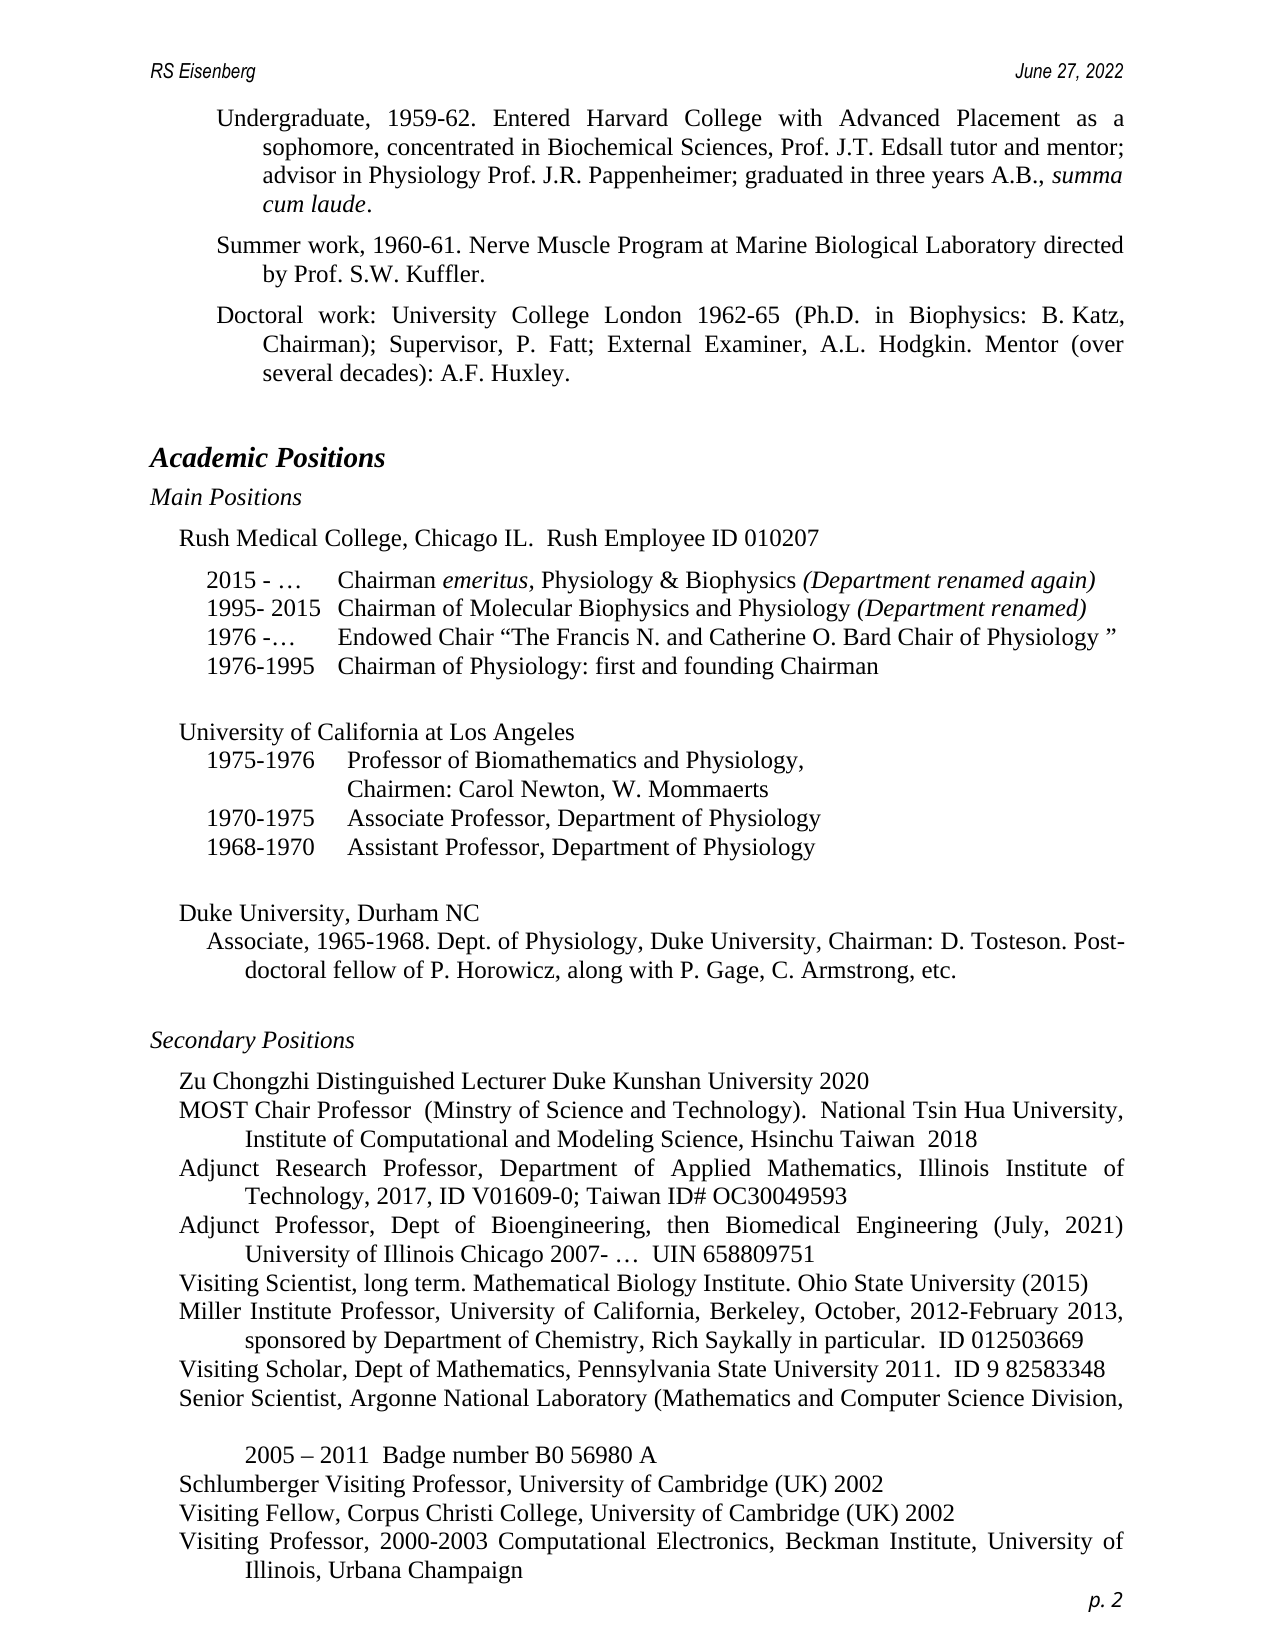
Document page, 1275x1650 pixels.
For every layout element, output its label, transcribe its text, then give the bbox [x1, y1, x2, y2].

text University of California at Los Angeles [178, 717, 1125, 746]
text 2015 - … Chairman emeritus, Physiology & Biophysics (Department renamed again) [178, 565, 1125, 593]
text Visiting Professor, 2000-2003 Computational Electronics, Beckman Institute, University of Illinois, Urbana Champaign [178, 1526, 1125, 1584]
text Visiting Fellow, Corpus Christi College, University of Cambridge (UK) 2002 [178, 1498, 1125, 1526]
text Rush Medical College, Chicago IL. Rush Employee ID 010207 [178, 523, 1125, 552]
text 1976 -… Endowed Chair “The Francis N. and Catherine O. Bard Chair of Physiology ” [178, 622, 1125, 651]
text Main Positions [150, 482, 1125, 511]
text Adjunct Professor, Dept of Bioengineering, then Biomedical Engineering (July, 2021) University of Illinois Chicago 2007- … UIN 658809751 [178, 1210, 1125, 1268]
text Miller Institute Professor, University of California, Berkeley, October, 2012-February 2013, sponsored by Department of Chemistry, Rich Saykally in particular. ID 012503669 [178, 1296, 1125, 1354]
text Summer work, 1960-61. Nerve Muscle Program at Marine Biological Laboratory directed by Prof. S.W. Kuffler. [216, 230, 1125, 288]
text MOST Chair Professor (Minstry of Science and Technology). National Tsin Hua University, Institute of Computational and Modeling Science, Hsinchu Taiwan 2018 [178, 1095, 1125, 1153]
text Visiting Scientist, long term. Mathematical Biology Institute. Ohio State University (2015) [178, 1268, 1125, 1296]
text 1975-1976 Professor of Biomathematics and Physiology, [179, 746, 1125, 774]
text Associate, 1965-1968. Dept. of Physiology, Duke University, Chairman: D. Tosteson. Post-doctoral fellow of P. Horowicz, along with P. Gage, C. Armstrong, etc. [179, 926, 1125, 984]
text 1970-1975 Associate Professor, Department of Physiology [179, 803, 1125, 832]
text Visiting Scholar, Dept of Mathematics, Pennsylvania State University 2011. ID 9 82583348 [178, 1354, 1125, 1383]
text 1976-1995 Chairman of Physiology: first and founding Chairman [178, 651, 1125, 680]
text Zu Chongzhi Distinguished Lecturer Duke Kunshan University 2020 [178, 1066, 1125, 1095]
text Secondary Positions [150, 1025, 1125, 1054]
text Doctoral work: University College London 1962-65 (Ph.D. in Biophysics: B. Katz, Chairman); Supervisor, P. Fatt; External Examiner, A.L. Hodgkin. Mentor (over several decades): A.F. Huxley. [216, 300, 1125, 387]
text Undergraduate, 1959-62. Entered Harvard College with Advanced Placement as a sophomore, concentrated in Biochemical Sciences, Prof. J.T. Edsall tutor and mentor; advisor in Physiology Prof. J.R. Pappenheimer; graduated in three years A.B., summa cum laude. [216, 103, 1125, 218]
text Chairmen: Carol Newton, W. Mommaerts [179, 774, 1125, 803]
text 1968-1970 Assistant Professor, Department of Physiology [179, 832, 1125, 861]
text Adjunct Research Professor, Department of Applied Mathematics, Illinois Institute of Technology, 2017, ID V01609-0; Taiwan ID# OC30049593 [178, 1153, 1125, 1210]
text Duke University, Durham NC [178, 898, 1125, 926]
text Senior Scientist, Argonne National Laboratory (Mathematics and Computer Science Division, 2005 – 2011 Badge number B0 56980 A [178, 1383, 1125, 1469]
text Schlumberger Visiting Professor, University of Cambridge (UK) 2002 [178, 1469, 1125, 1498]
text Academic Positions [150, 440, 1125, 474]
text 1995- 2015 Chairman of Molecular Biophysics and Physiology (Department renamed) [178, 593, 1125, 622]
